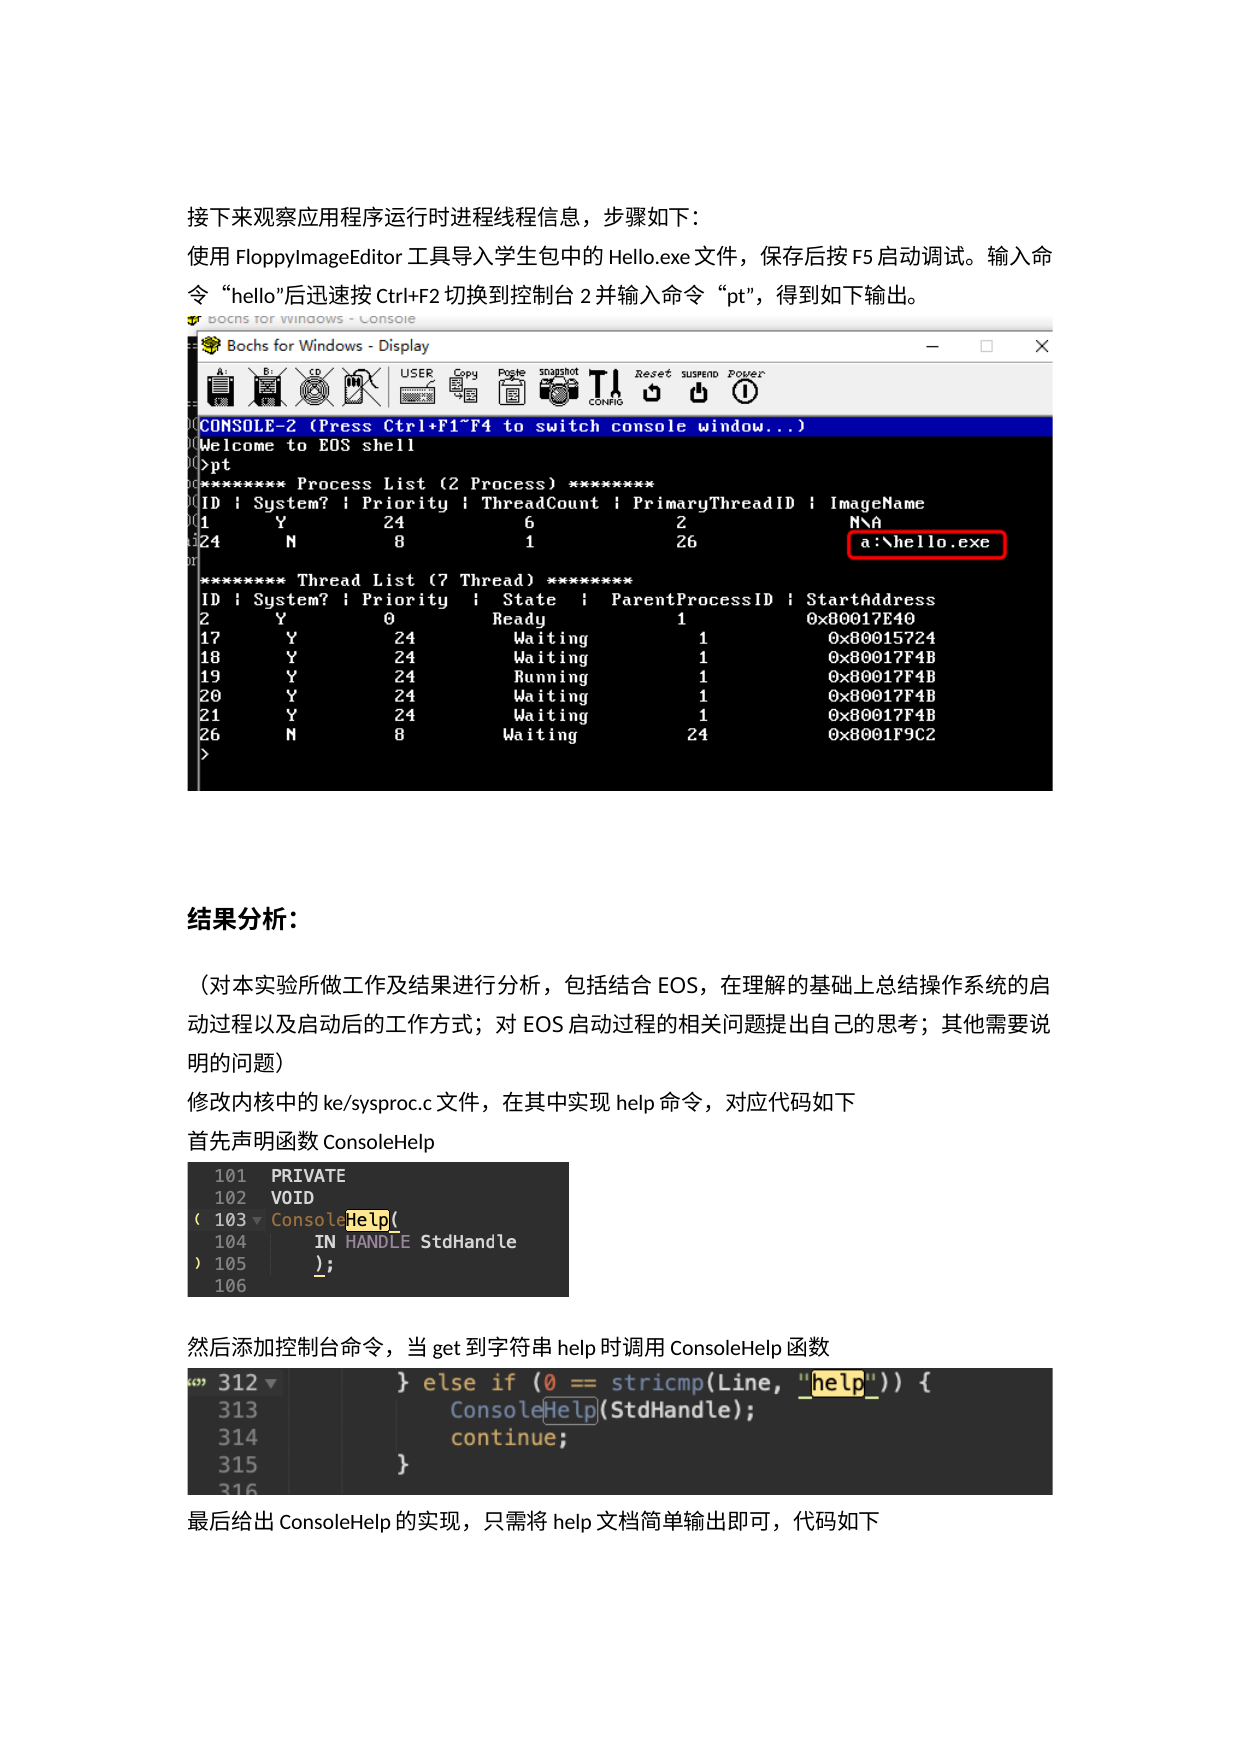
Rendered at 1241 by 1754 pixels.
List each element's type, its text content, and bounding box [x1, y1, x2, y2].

text 使用FloppyImageEditor工具导入学生包中的Hello.exe文件，保存后按F5启动调试。输入命令“hello”后迅速按Ctrl+F2切换到控制台2并输入命令“pt”，得到如下输出。 [187, 238, 1053, 310]
text （对本实验所做工作及结果进行分析，包括结合EOS，在理解的基础上总结操作系统的启动过程以及启动后的工作方式；对EOS启动过程的相关问题提出自己的思考；其他需要说明的问题） [187, 968, 1053, 1078]
picture [187, 316, 1053, 791]
picture [187, 1368, 1053, 1495]
text 接下来观察应用程序运行时进程线程信息，步骤如下： [187, 200, 1053, 232]
text 然后添加控制台命令，当get到字符串help时调用ConsoleHelp函数 [187, 1330, 1053, 1362]
text 首先声明函数ConsoleHelp [187, 1123, 1053, 1156]
text 修改内核中的ke/sysproc.c文件，在其中实现help命令，对应代码如下 [187, 1084, 1053, 1117]
text 结果分析： [187, 885, 1053, 950]
text 最后给出ConsoleHelp的实现，只需将help文档简单输出即可，代码如下 [187, 1504, 1053, 1536]
picture [187, 1162, 569, 1297]
